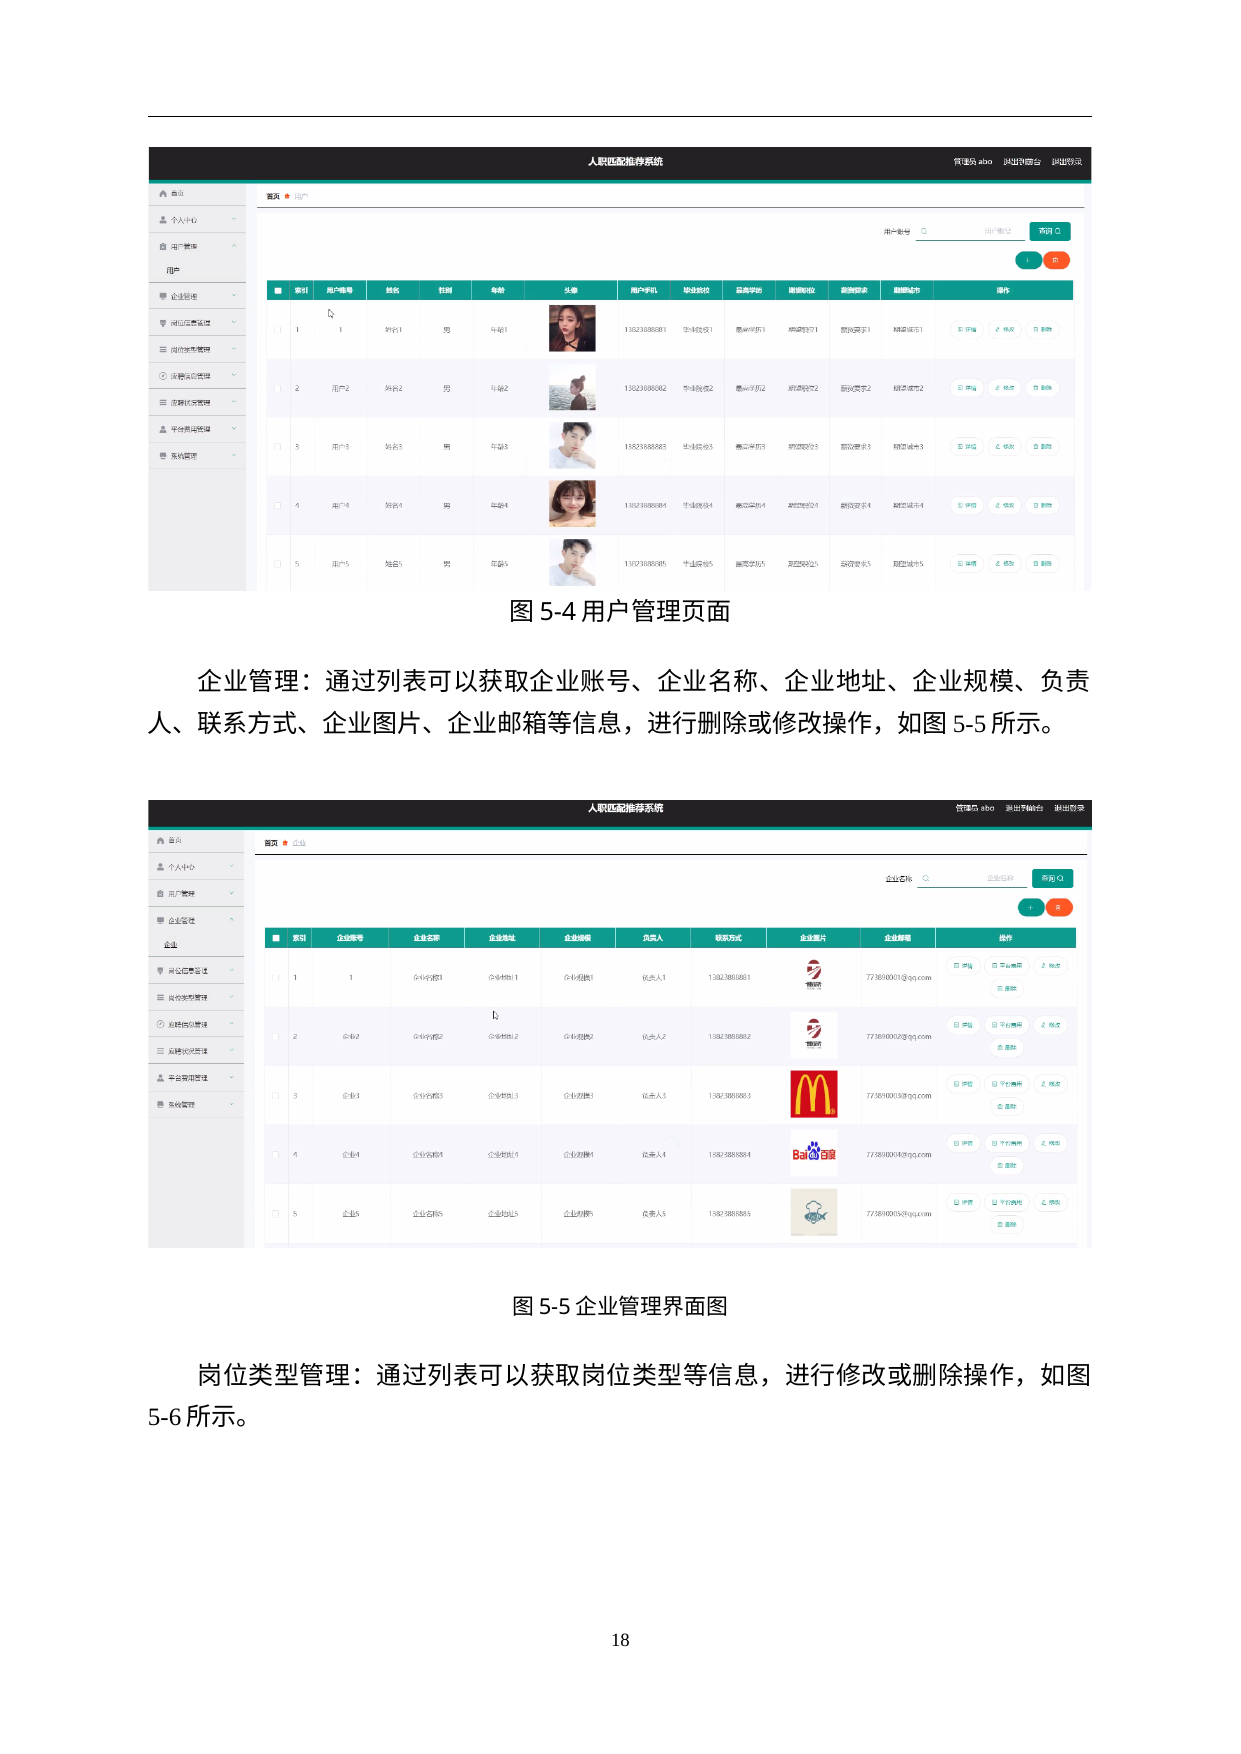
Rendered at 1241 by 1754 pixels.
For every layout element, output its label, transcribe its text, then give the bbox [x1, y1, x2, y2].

text 岗位类型管理：通过列表可以获取岗位类型等信息，进行修改或删除操作，如图5-6所示。 [148, 1351, 1092, 1434]
picture [148, 147, 1092, 591]
text 图5-4用户管理页面 [148, 591, 1092, 627]
text 企业管理：通过列表可以获取企业账号、企业名称、企业地址、企业规模、负责人、联系方式、企业图片、企业邮箱等信息，进行删除或修改操作，如图5-5所示。 [148, 657, 1092, 740]
picture [148, 800, 1092, 1248]
text 图5-5企业管理界面图 [148, 1289, 1092, 1321]
